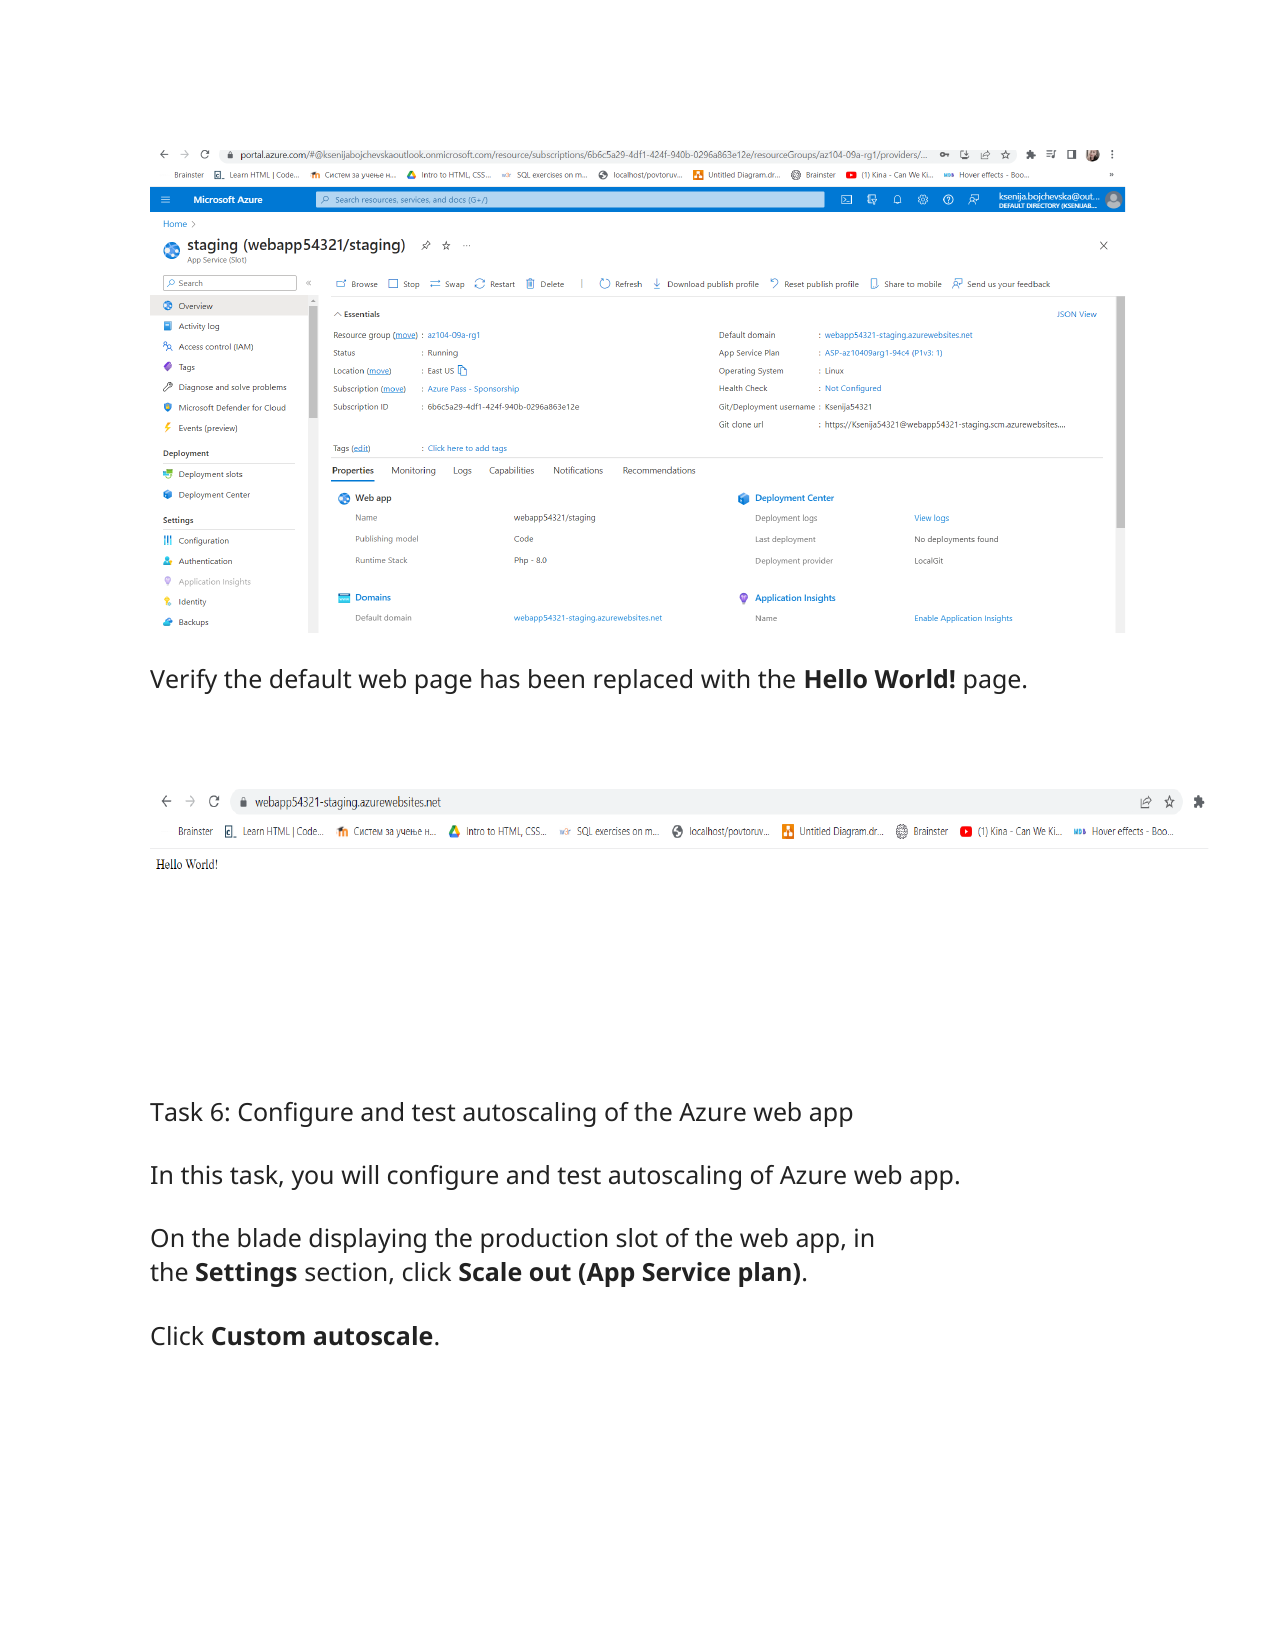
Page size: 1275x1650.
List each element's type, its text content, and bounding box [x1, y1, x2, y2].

picture [150, 150, 1125, 633]
text Verify the default web page has been replaced with the Hello World! page. [150, 662, 1125, 696]
text Click Custom autoscale. [150, 1318, 1125, 1352]
subtitle Task 6: Configure and test autoscaling of the Azure web app [150, 1094, 1125, 1128]
text On the blade displaying the production slot of the web app, in the Settings section, click Scale out (App Service plan). [150, 1221, 1125, 1289]
text In this task, you will configure and test autoscaling of Azure web app. [150, 1158, 1125, 1192]
picture [150, 788, 1209, 1039]
